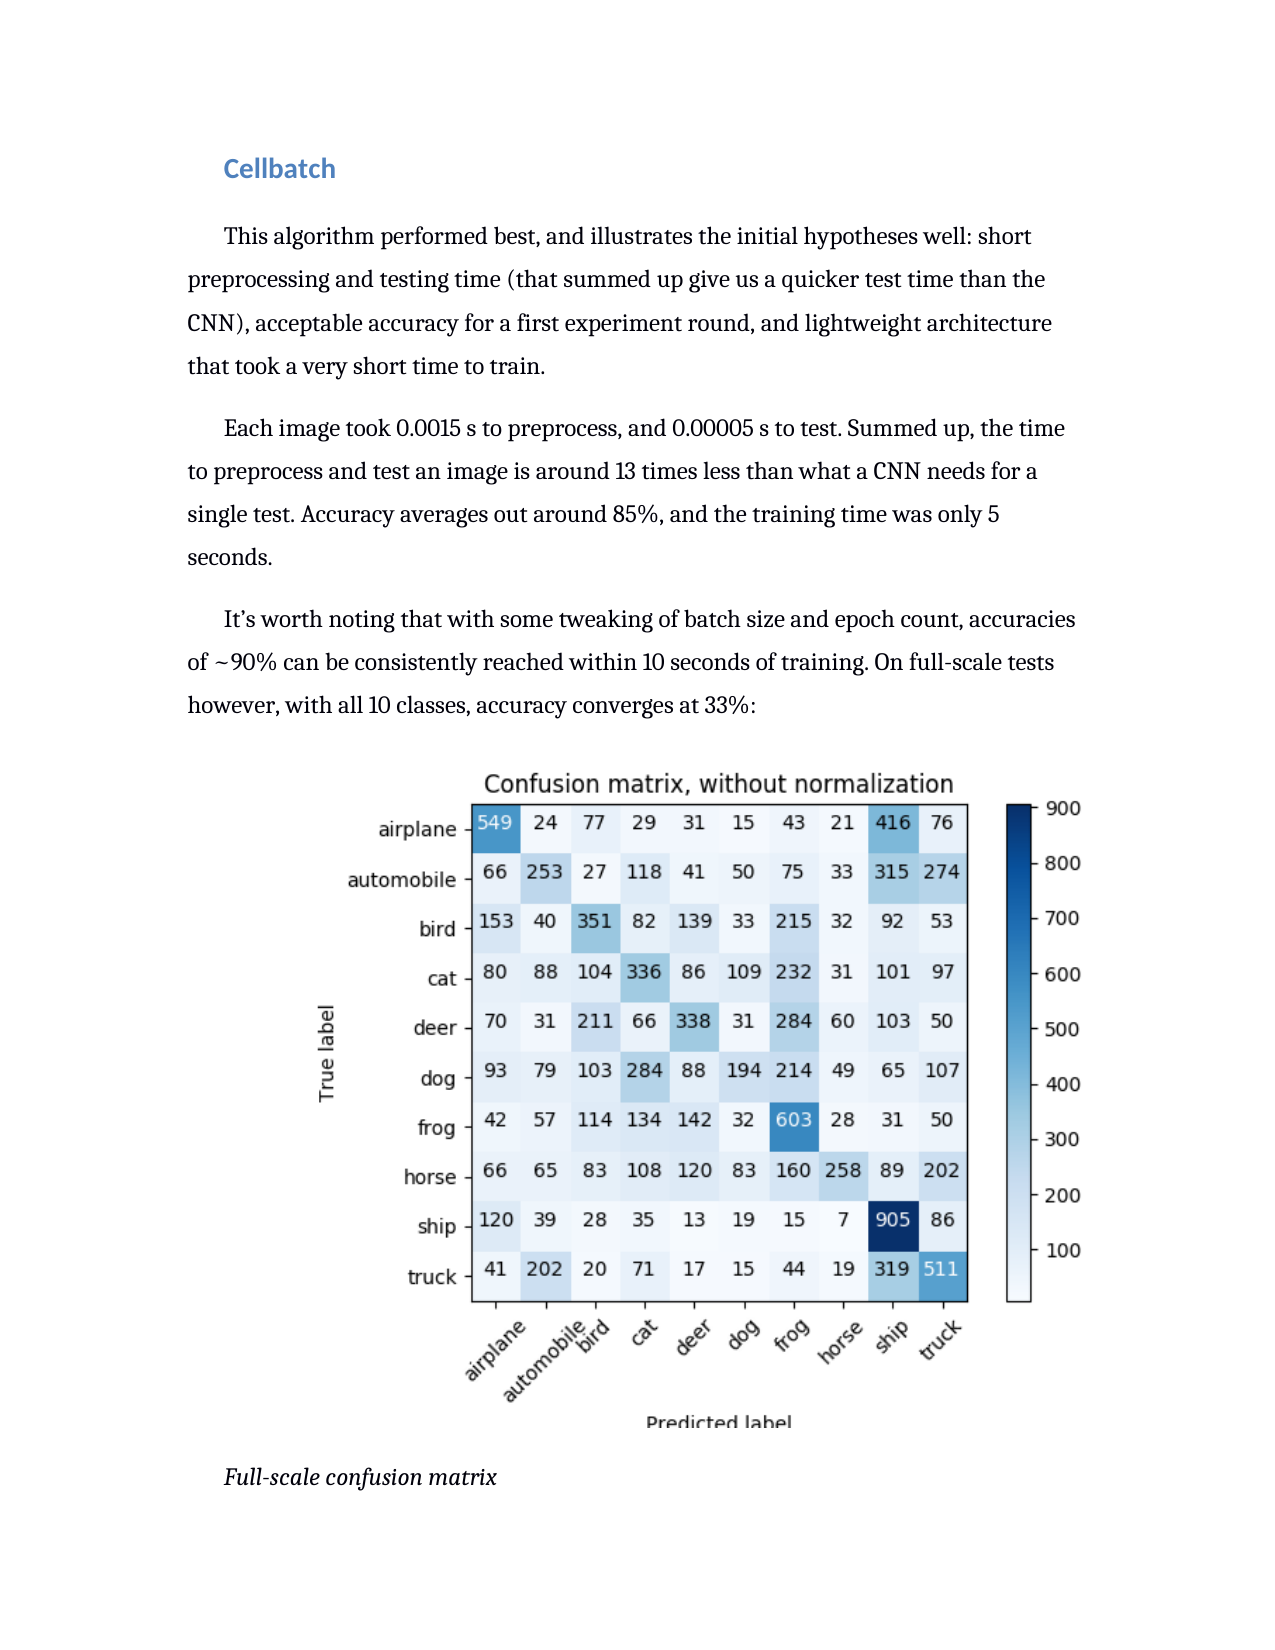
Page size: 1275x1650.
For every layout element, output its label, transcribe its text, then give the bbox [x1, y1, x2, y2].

text It’s worth noting that with some tweaking of batch size and epoch count, accuracies of ~90% can be consistently reached within 10 seconds of training. On full-scale tests however, with all 10 classes, accuracy converges at 33%: [187, 605, 1087, 720]
picture [242, 752, 1143, 1428]
text Each image took 0.0015 s to preprocess, and 0.00005 s to test. Summed up, the time to preprocess and test an image is around 13 times less than what a CNN needs for a single test. Accuracy averages out around 85%, and the training time was only 5 seconds. [187, 413, 1087, 572]
text This algorithm performed best, and illustrates the initial hypotheses well: short preprocessing and testing time (that summed up give us a quicker test time than the CNN), acceptable accuracy for a first experiment round, and lightweight architecture that took a very short time to train. [187, 222, 1087, 380]
text Full-scale confusion matrix [187, 1463, 1087, 1492]
subtitle Cellbatch [187, 150, 1087, 186]
